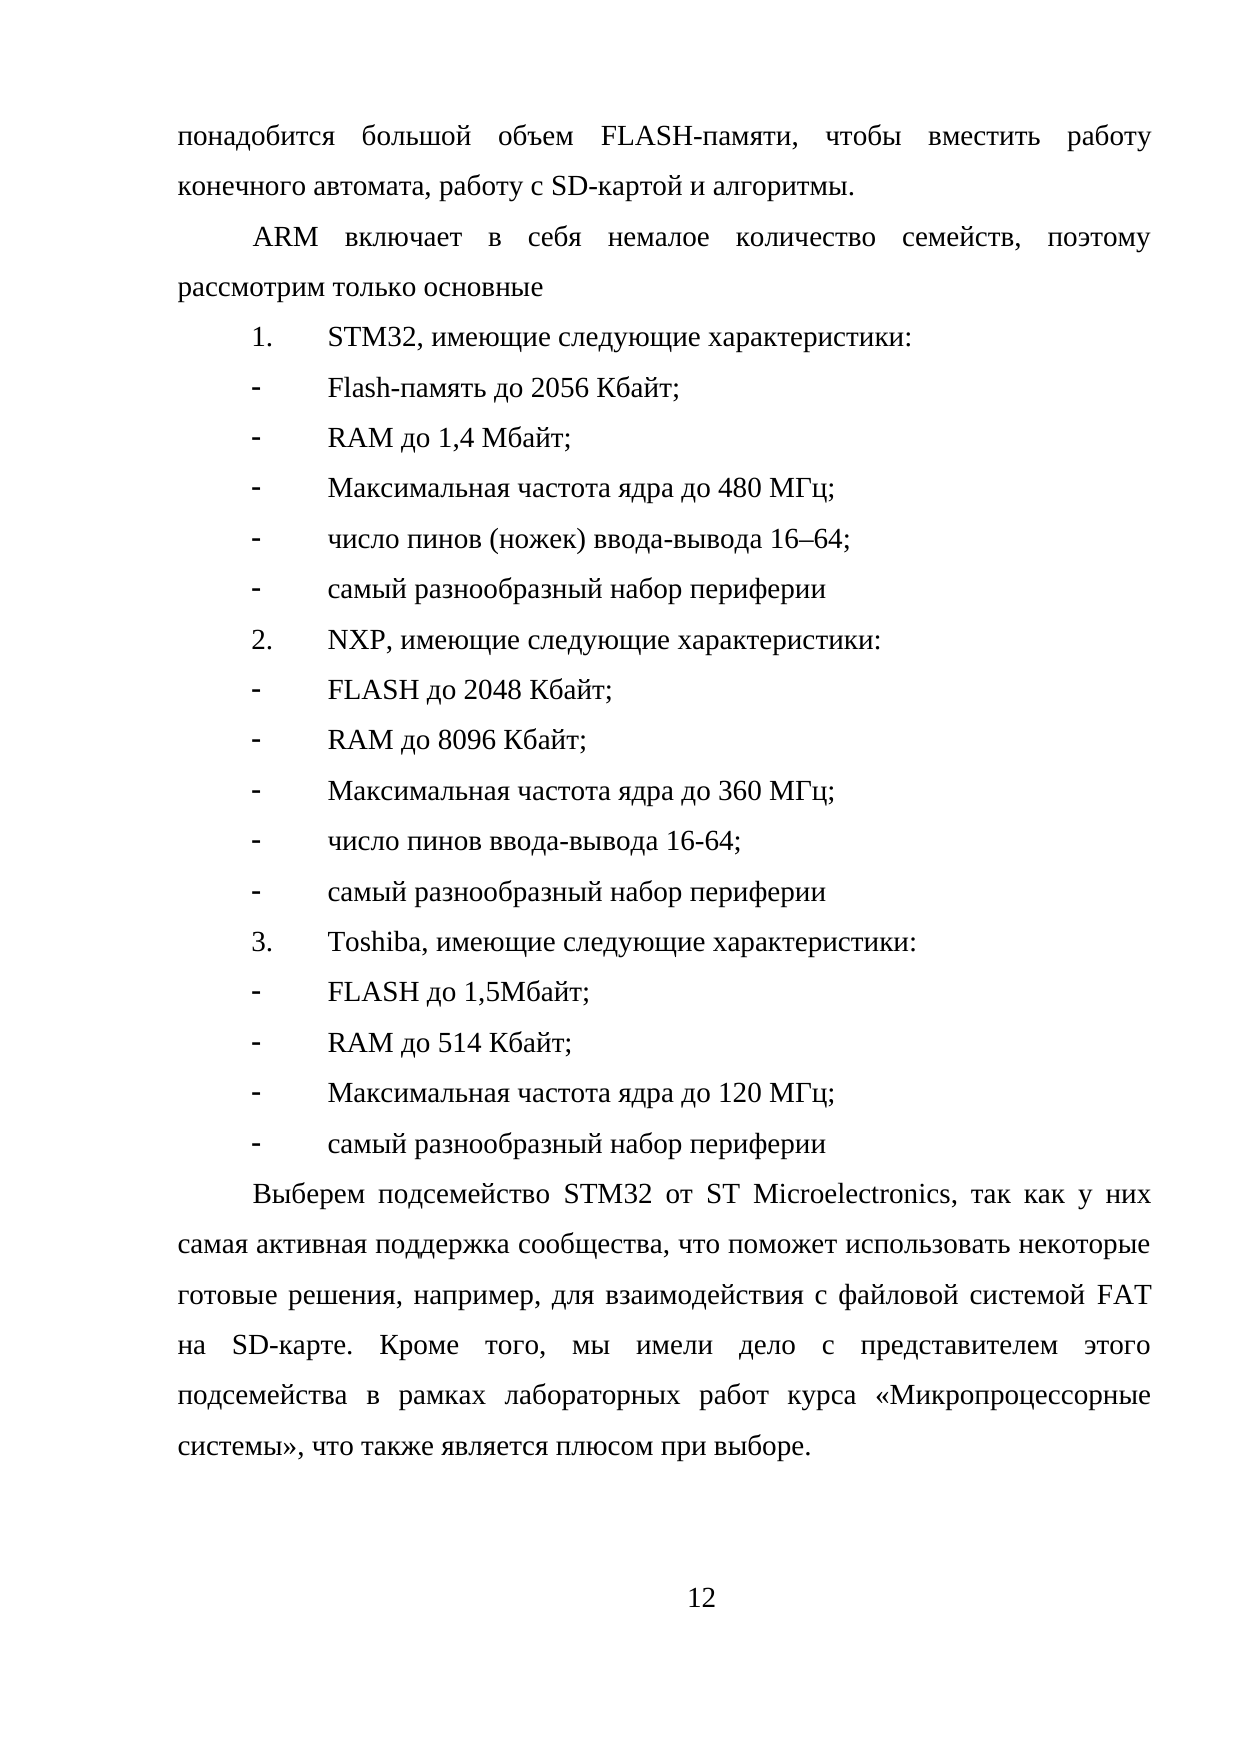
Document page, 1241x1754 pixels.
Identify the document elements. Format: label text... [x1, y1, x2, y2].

text Выберем подсемейство STM32 от ST Microelectronics, так как у них самая активная поддержка сообщества, что поможет использовать некоторые готовые решения, например, для взаимодействия с файловой системой FAT на SD-карте. Кроме того, мы имели дело с представителем этого подсемейства в рамках лабораторных работ курса «Микропроцессорные системы», что также является плюсом при выборе. [177, 1176, 1152, 1461]
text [177, 118, 1152, 202]
list FLASH до 2048 Кбайт; [177, 672, 1152, 706]
list RAM до 1,4 Мбайт; [177, 420, 1152, 454]
list самый разнообразный набор периферии [177, 571, 1152, 605]
list Максимальная частота ядра до 120 МГц; [177, 1075, 1152, 1109]
list RAM до 8096 Кбайт; [177, 722, 1152, 756]
list NXP, имеющие следующие характеристики: [177, 622, 1152, 655]
list число пинов ввода-вывода 16-64; [177, 823, 1152, 857]
list FLASH до 1,5Mбайт; [177, 974, 1152, 1008]
text ARM включает в себя немалое количество семейств, поэтому рассмотрим только основные [177, 219, 1152, 303]
list самый разнообразный набор периферии [177, 1126, 1152, 1159]
list RAM до 514 Кбайт; [177, 1025, 1152, 1058]
list Максимальная частота ядра до 480 МГц; [177, 471, 1152, 504]
list Toshiba, имеющие следующие характеристики: [177, 924, 1152, 958]
list самый разнообразный набор периферии [177, 874, 1152, 907]
list Максимальная частота ядра до 360 МГц; [177, 773, 1152, 807]
list STM32, имеющие следующие характеристики: [177, 319, 1152, 353]
list число пинов (ножек) ввода-вывода 16–64; [177, 521, 1152, 554]
list Flash-память до 2056 Кбайт; [177, 370, 1152, 403]
